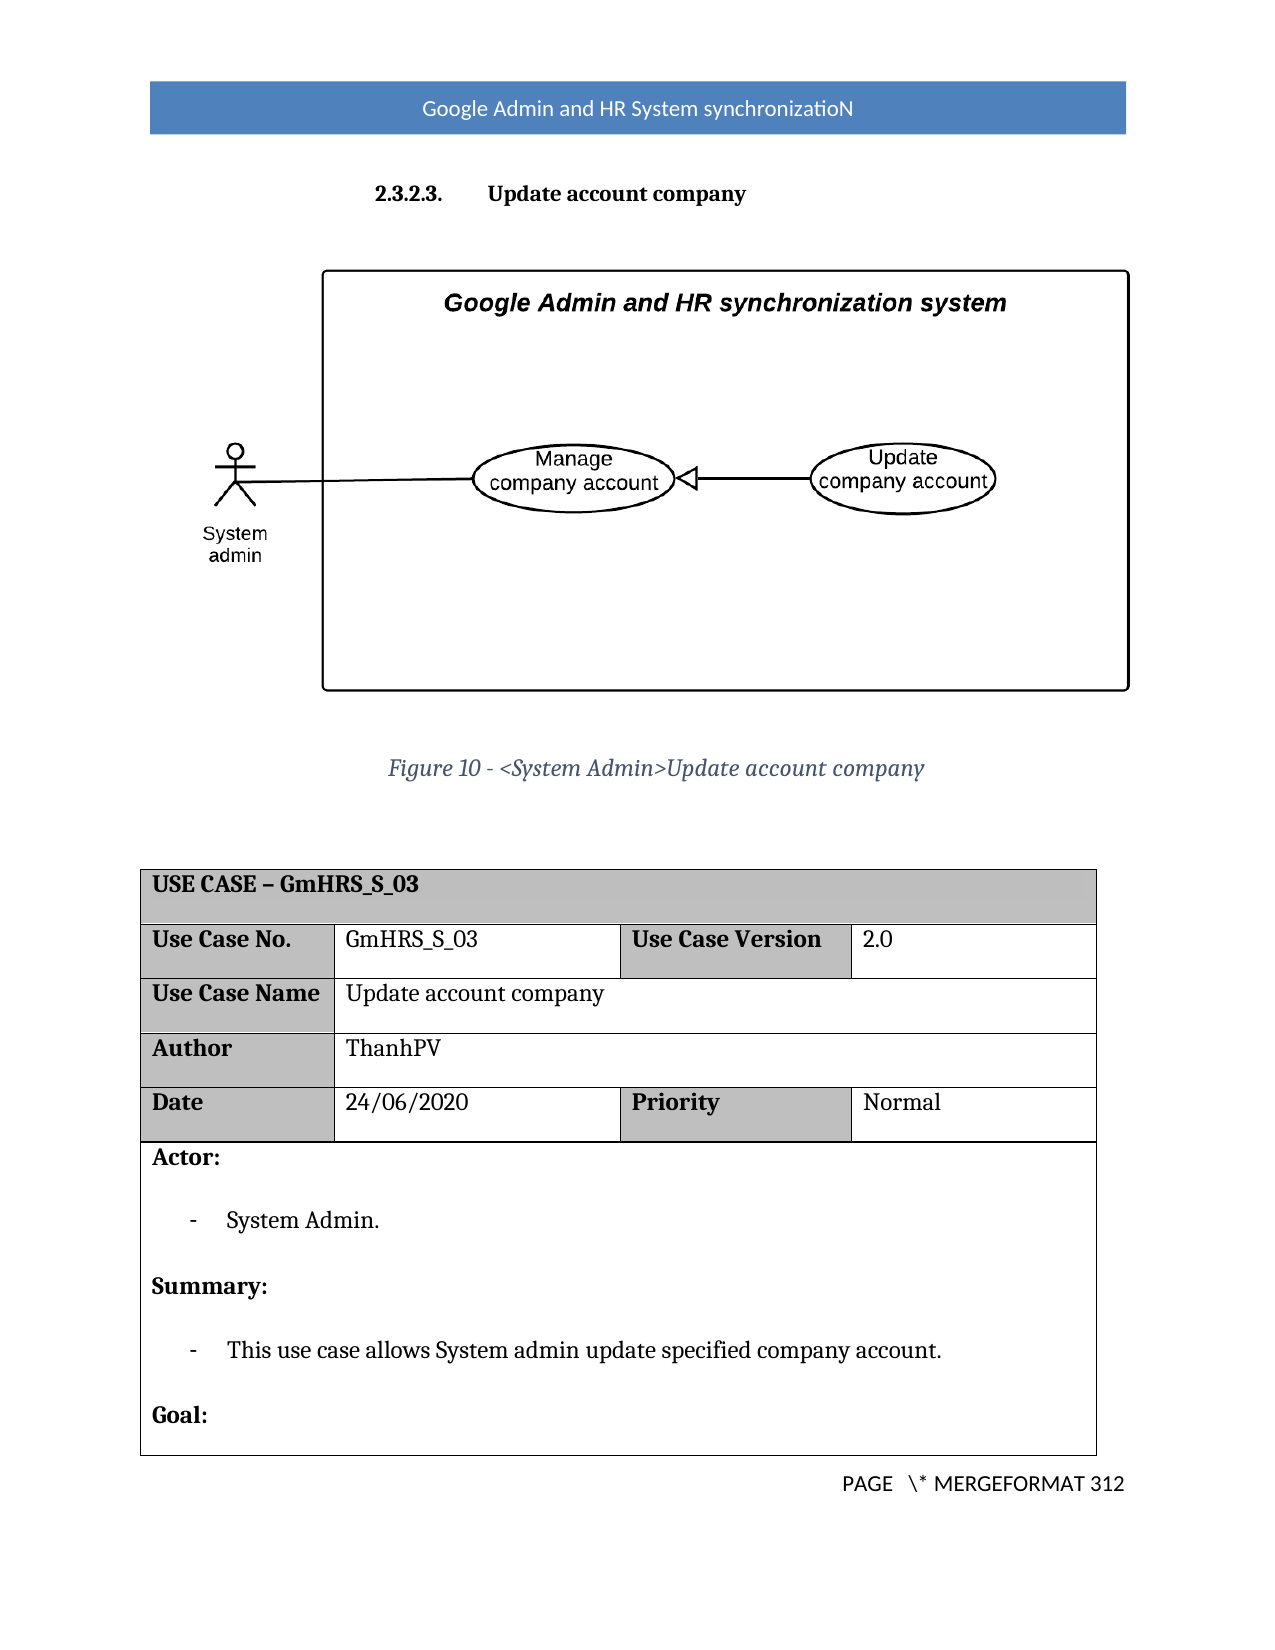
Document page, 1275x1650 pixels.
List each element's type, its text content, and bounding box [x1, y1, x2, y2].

table_cell 2.0 [852, 925, 1096, 978]
table_cell ThanhPV [335, 1034, 1096, 1087]
text Figure 10 - <System Admin>Update account company [187, 754, 1125, 783]
picture [187, 240, 1163, 721]
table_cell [141, 1143, 1096, 1455]
table_cell Priority [621, 1088, 851, 1141]
table_cell Use Case Name [141, 979, 334, 1032]
table_cell Date [141, 1088, 334, 1141]
table_cell Use Case No. [141, 925, 334, 978]
table_cell GmHRS_S_03 [335, 925, 620, 978]
table_cell Author [141, 1034, 334, 1087]
table_cell Normal [852, 1088, 1096, 1141]
table_cell Update account company [335, 979, 1096, 1032]
table_cell 24/06/2020 [335, 1088, 620, 1141]
subtitle Update account company [375, 181, 1125, 207]
table_header USE CASE – GmHRS_S_03 [141, 870, 1096, 923]
table_cell Use Case Version [621, 925, 851, 978]
